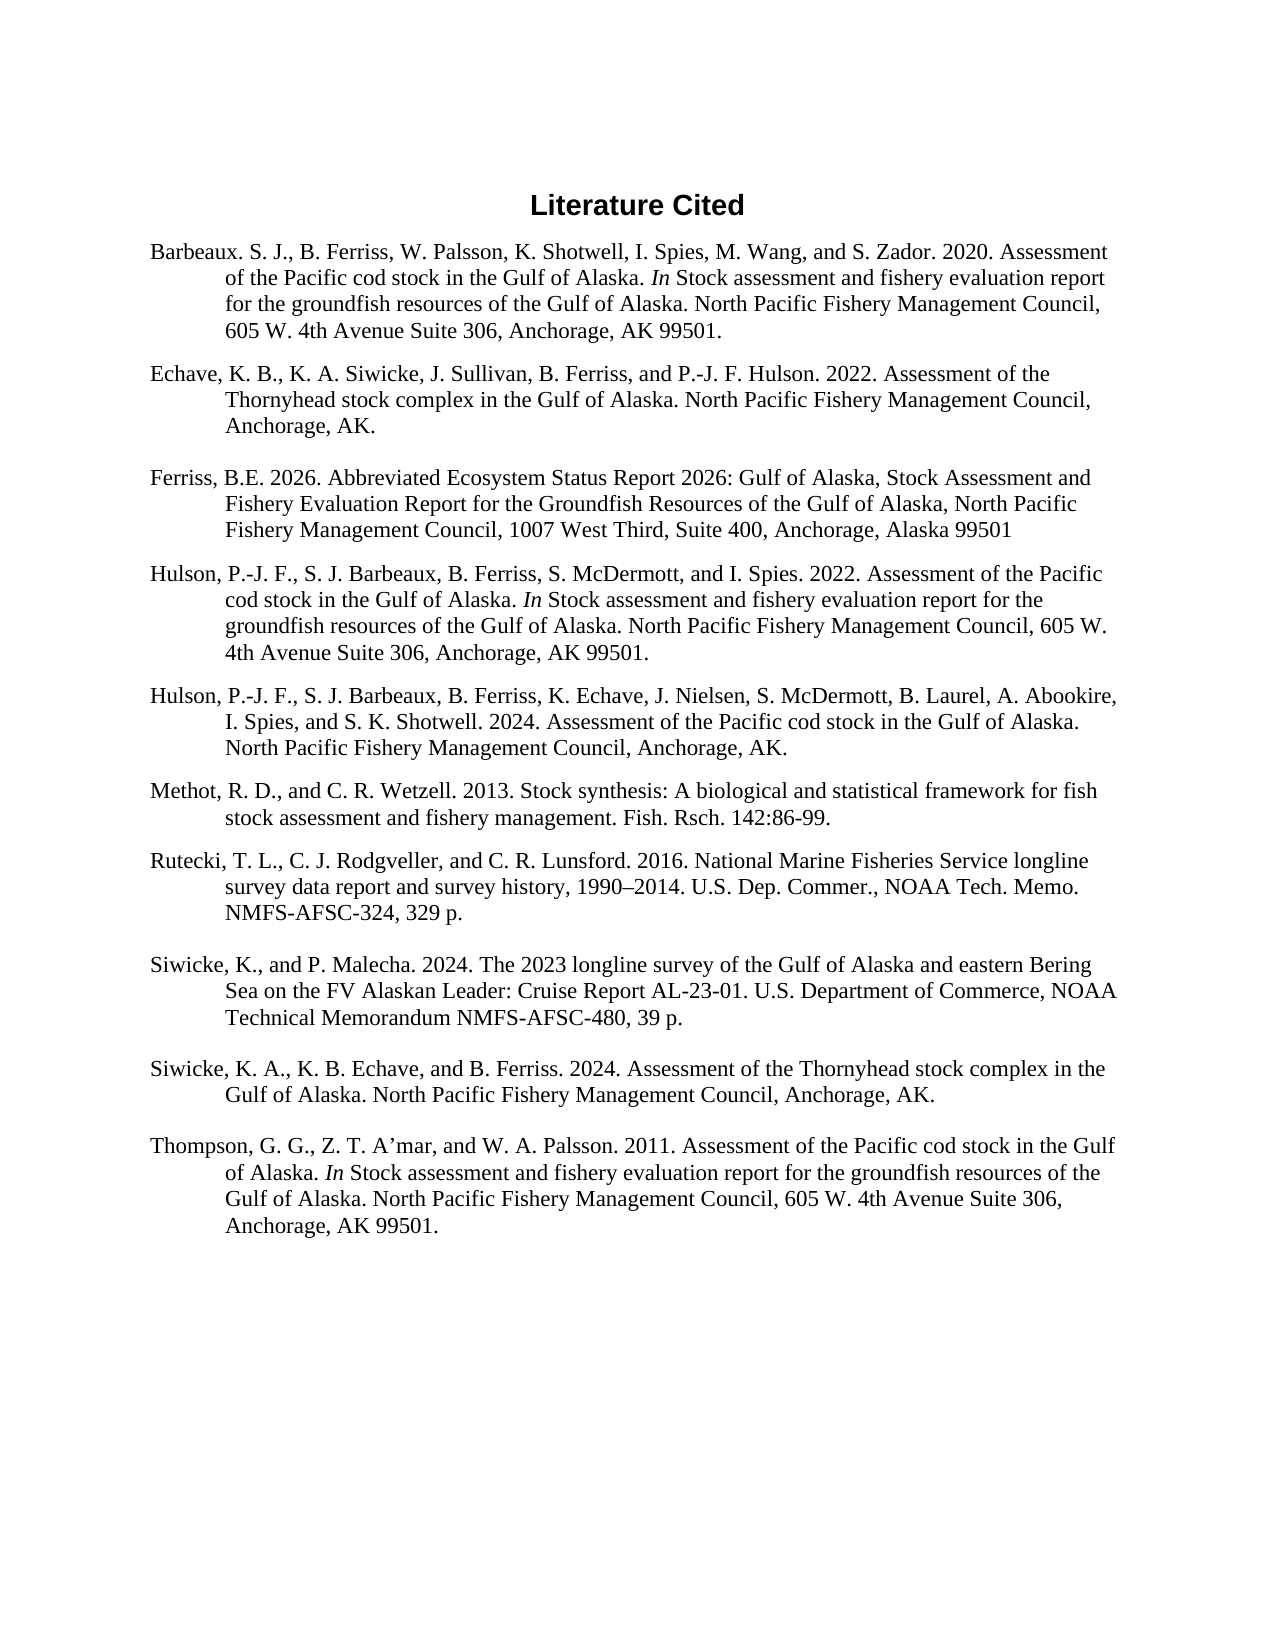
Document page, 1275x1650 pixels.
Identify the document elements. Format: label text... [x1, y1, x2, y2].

text Ferriss, B.E. 2026. Abbreviated Ecosystem Status Report 2026: Gulf of Alaska, Stock Assessment and Fishery Evaluation Report for the Groundfish Resources of the Gulf of Alaska, North Pacific Fishery Management Council, 1007 West Third, Suite 400, Anchorage, Alaska 99501 [150, 464, 1125, 543]
text Barbeaux. S. J., B. Ferriss, W. Palsson, K. Shotwell, I. Spies, M. Wang, and S. Zador. 2020. Assessment of the Pacific cod stock in the Gulf of Alaska. In Stock assessment and fishery evaluation report for the groundfish resources of the Gulf of Alaska. North Pacific Fishery Management Council, 605 W. 4th Avenue Suite 306, Anchorage, AK 99501. [150, 238, 1125, 343]
text Thompson, G. G., Z. T. A’mar, and W. A. Palsson. 2011. Assessment of the Pacific cod stock in the Gulf of Alaska. In Stock assessment and fishery evaluation report for the groundfish resources of the Gulf of Alaska. North Pacific Fishery Management Council, 605 W. 4th Avenue Suite 306, Anchorage, AK 99501. [150, 1133, 1125, 1238]
text Siwicke, K., and P. Malecha. 2024. The 2023 longline survey of the Gulf of Alaska and eastern Bering Sea on the FV Alaskan Leader: Cruise Report AL-23-01. U.S. Department of Commerce, NOAA Technical Memorandum NMFS-AFSC-480, 39 p. [150, 951, 1125, 1030]
text Echave, K. B., K. A. Siwicke, J. Sullivan, B. Ferriss, and P.-J. F. Hulson. 2022. Assessment of the Thornyhead stock complex in the Gulf of Alaska. North Pacific Fishery Management Council, Anchorage, AK. [150, 360, 1125, 439]
text Hulson, P.-J. F., S. J. Barbeaux, B. Ferriss, K. Echave, J. Nielsen, S. McDermott, B. Laurel, A. Abookire, I. Spies, and S. K. Shotwell. 2024. Assessment of the Pacific cod stock in the Gulf of Alaska. North Pacific Fishery Management Council, Anchorage, AK. [150, 682, 1125, 761]
subtitle Literature Cited [150, 187, 1125, 221]
text Methot, R. D., and C. R. Wetzell. 2013. Stock synthesis: A biological and statistical framework for fish stock assessment and fishery management. Fish. Rsch. 142:86-99. [150, 777, 1125, 830]
text Hulson, P.-J. F., S. J. Barbeaux, B. Ferriss, S. McDermott, and I. Spies. 2022. Assessment of the Pacific cod stock in the Gulf of Alaska. In Stock assessment and fishery evaluation report for the groundfish resources of the Gulf of Alaska. North Pacific Fishery Management Council, 605 W. 4th Avenue Suite 306, Anchorage, AK 99501. [150, 559, 1125, 665]
text Rutecki, T. L., C. J. Rodgveller, and C. R. Lunsford. 2016. National Marine Fisheries Service longline survey data report and survey history, 1990–2014. U.S. Dep. Commer., NOAA Tech. Memo. NMFS-AFSC-324, 329 p. [150, 847, 1125, 926]
text Siwicke, K. A., K. B. Echave, and B. Ferriss. 2024. Assessment of the Thornyhead stock complex in the Gulf of Alaska. North Pacific Fishery Management Council, Anchorage, AK. [150, 1055, 1125, 1108]
